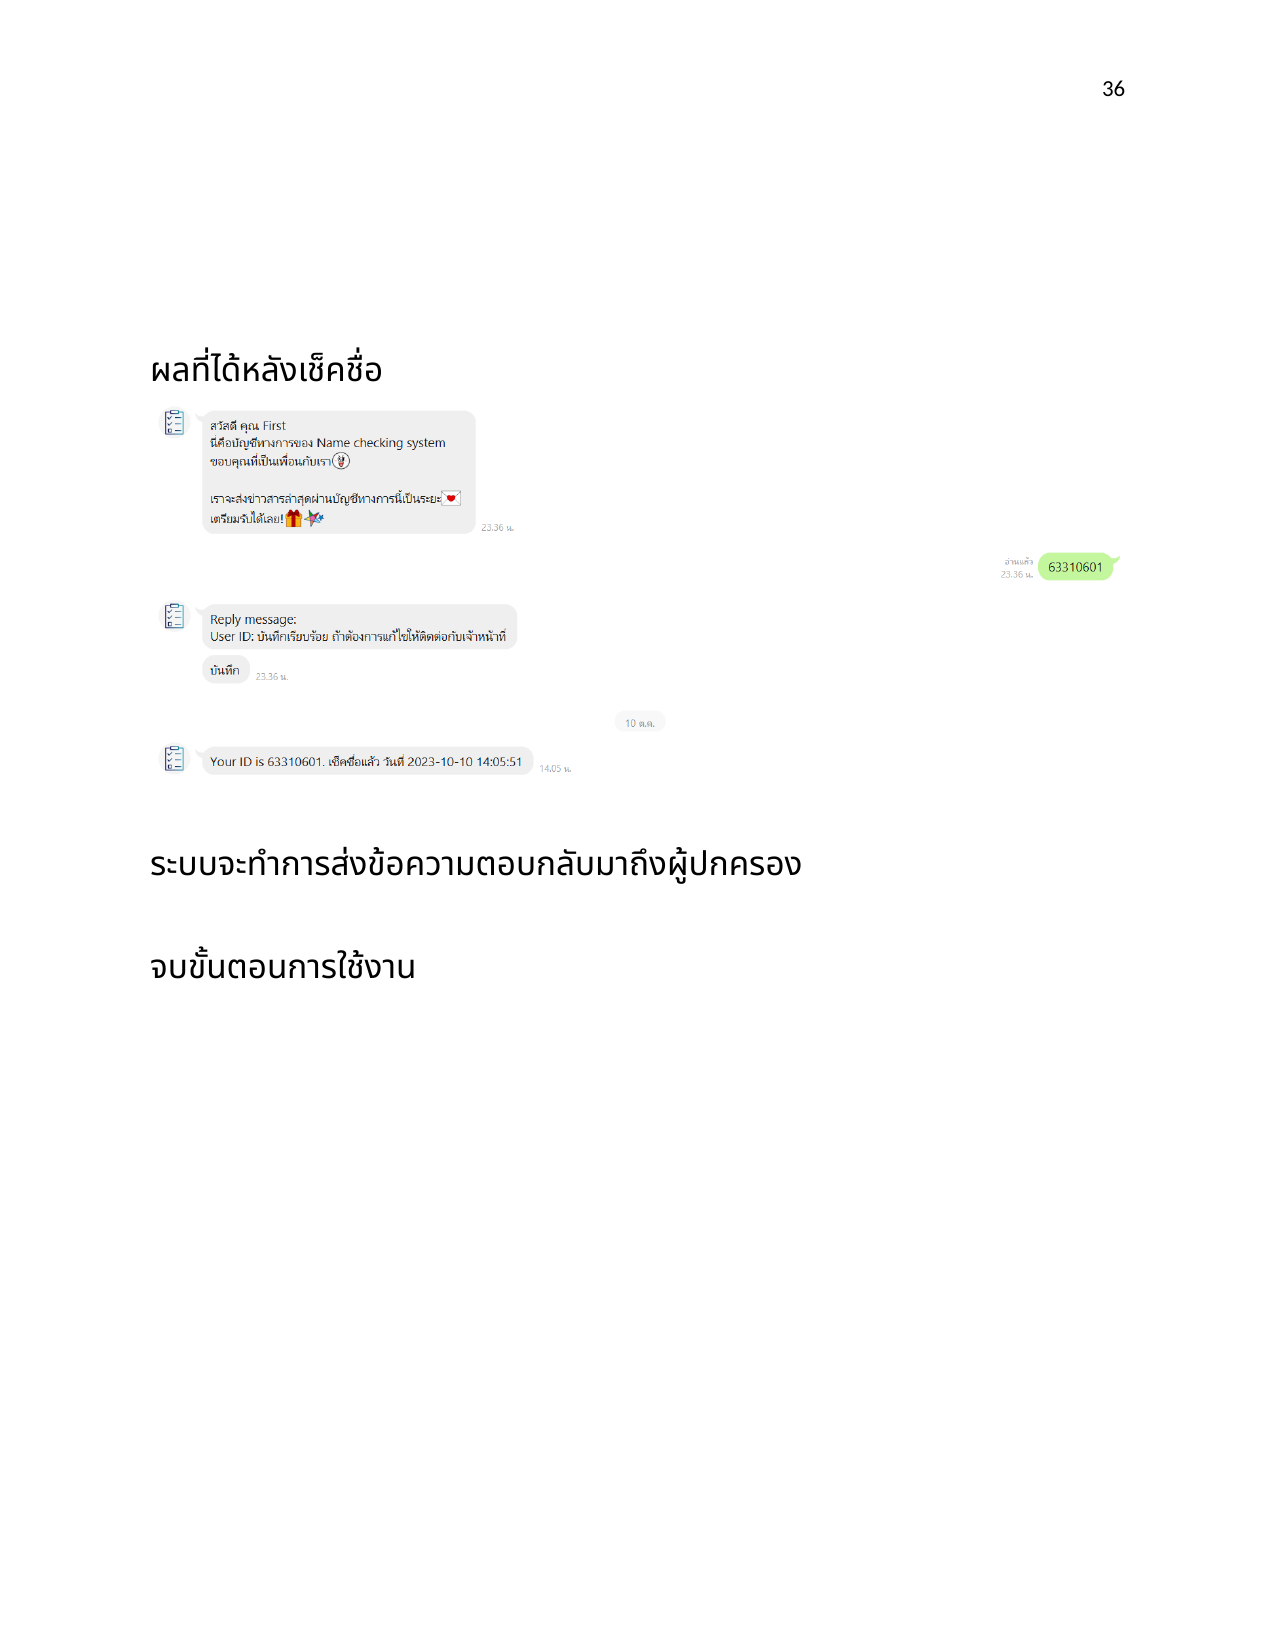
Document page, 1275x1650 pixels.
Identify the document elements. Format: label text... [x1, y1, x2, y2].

picture [150, 400, 1125, 789]
text ระบบจะทำการส่งข้อความตอบกลับมาถึงผู้ปกครอง [150, 840, 1125, 890]
text ผลที่ได้หลังเช็คชื่อ [150, 346, 1125, 396]
text จบขั้นตอนการใช้งาน [150, 943, 1125, 993]
